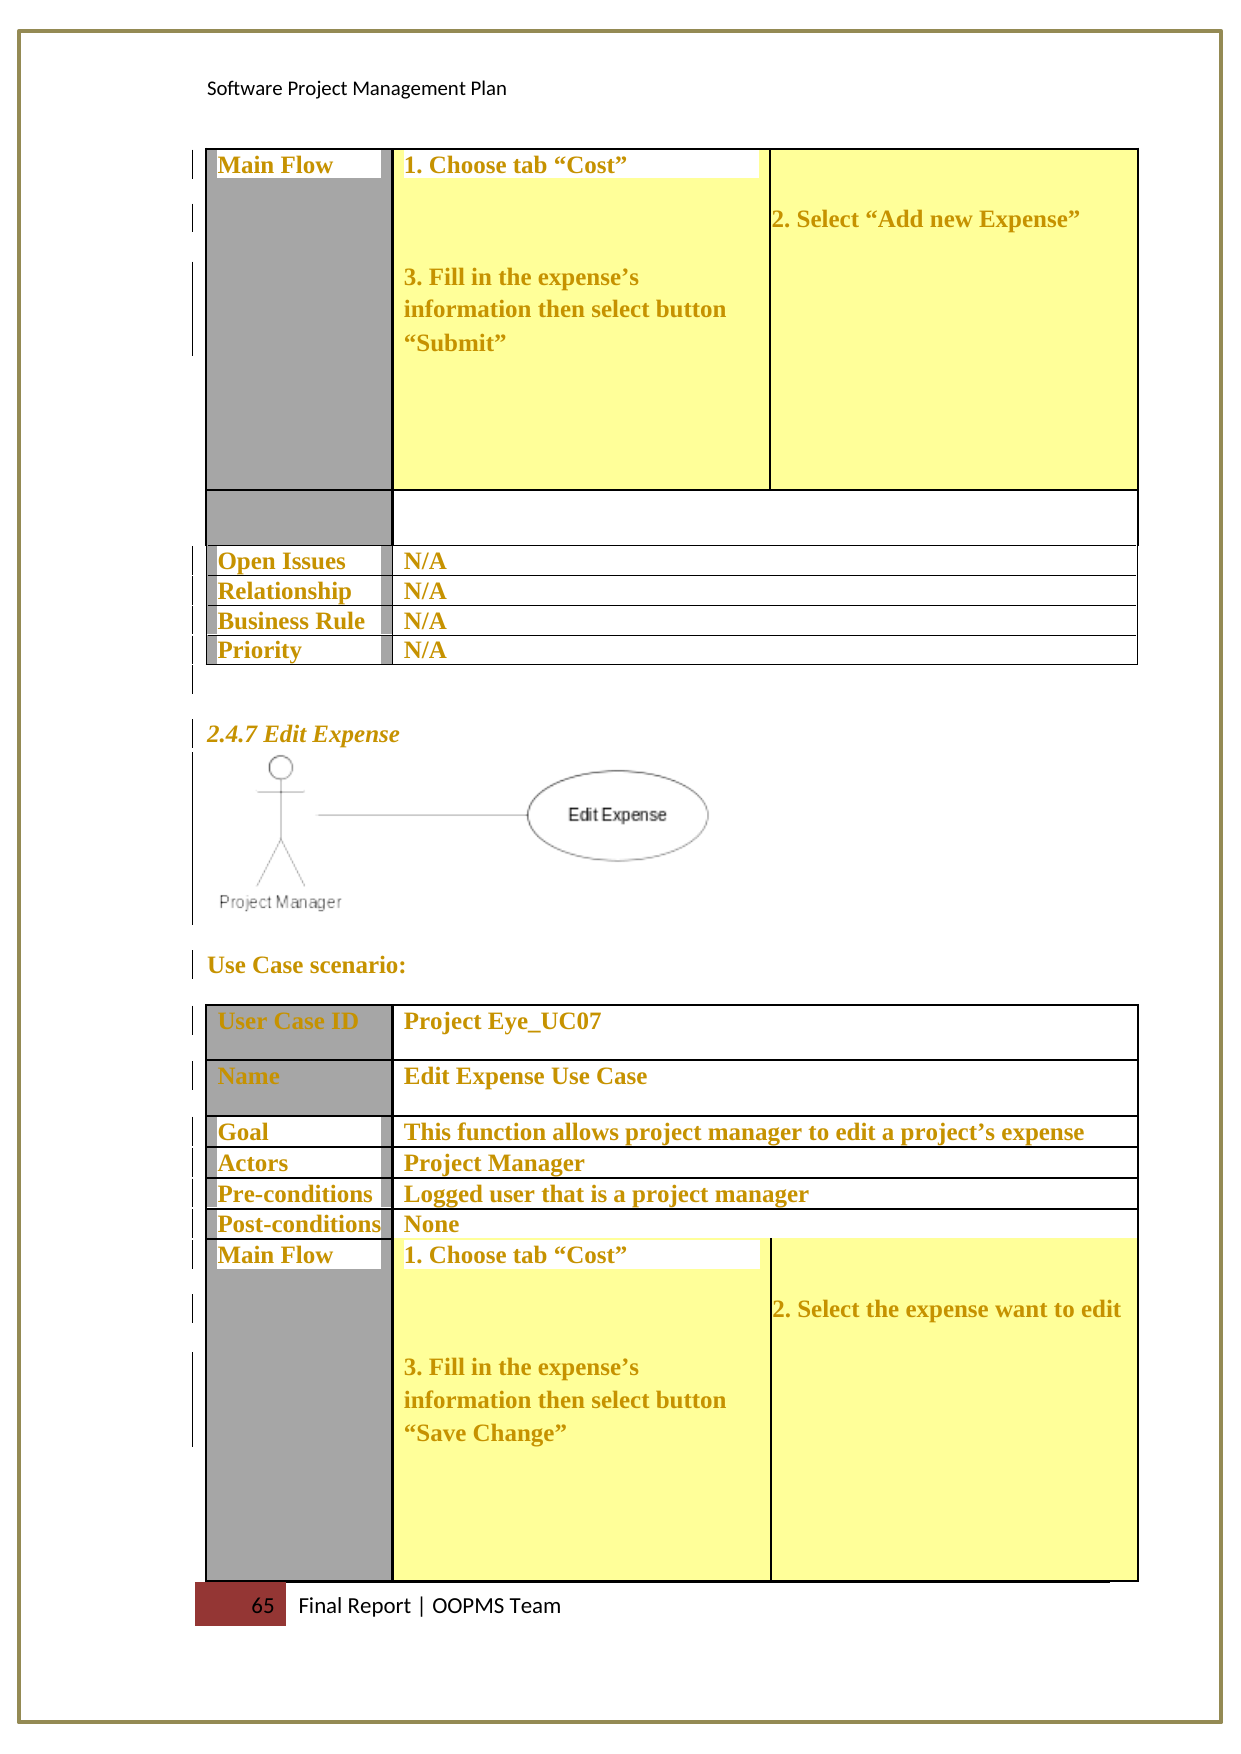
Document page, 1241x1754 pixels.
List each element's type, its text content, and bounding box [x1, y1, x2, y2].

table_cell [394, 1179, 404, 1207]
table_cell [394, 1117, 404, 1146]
table_cell 2. Select “Add new Expense” [771, 150, 1137, 489]
subtitle 2.4.7 Edit Expense [207, 719, 1122, 748]
table_cell Main Flow [207, 1240, 391, 1580]
table_cell 1. Choose tab “Cost” 3. Fill in the expense’s information then select button “Submit” [394, 150, 769, 489]
table_cell [207, 491, 391, 545]
table_cell Main Flow [207, 150, 391, 489]
table_cell 2. Select the expense want to edit [772, 1238, 1137, 1580]
table_cell [394, 491, 1137, 545]
table_cell Name [207, 1061, 391, 1115]
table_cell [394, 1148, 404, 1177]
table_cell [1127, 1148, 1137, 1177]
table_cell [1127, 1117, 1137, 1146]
text Use Case scenario: [207, 950, 1122, 979]
table_header User Case ID [207, 1006, 391, 1059]
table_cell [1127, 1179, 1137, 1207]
table_header Project Eye_UC07 [394, 1006, 1137, 1059]
table_cell Edit Expense Use Case [394, 1061, 1137, 1115]
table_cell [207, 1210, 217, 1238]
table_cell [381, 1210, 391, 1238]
table_cell 1. Choose tab “Cost” 3. Fill in the expense’s information then select button “Save Change” [394, 1238, 770, 1580]
